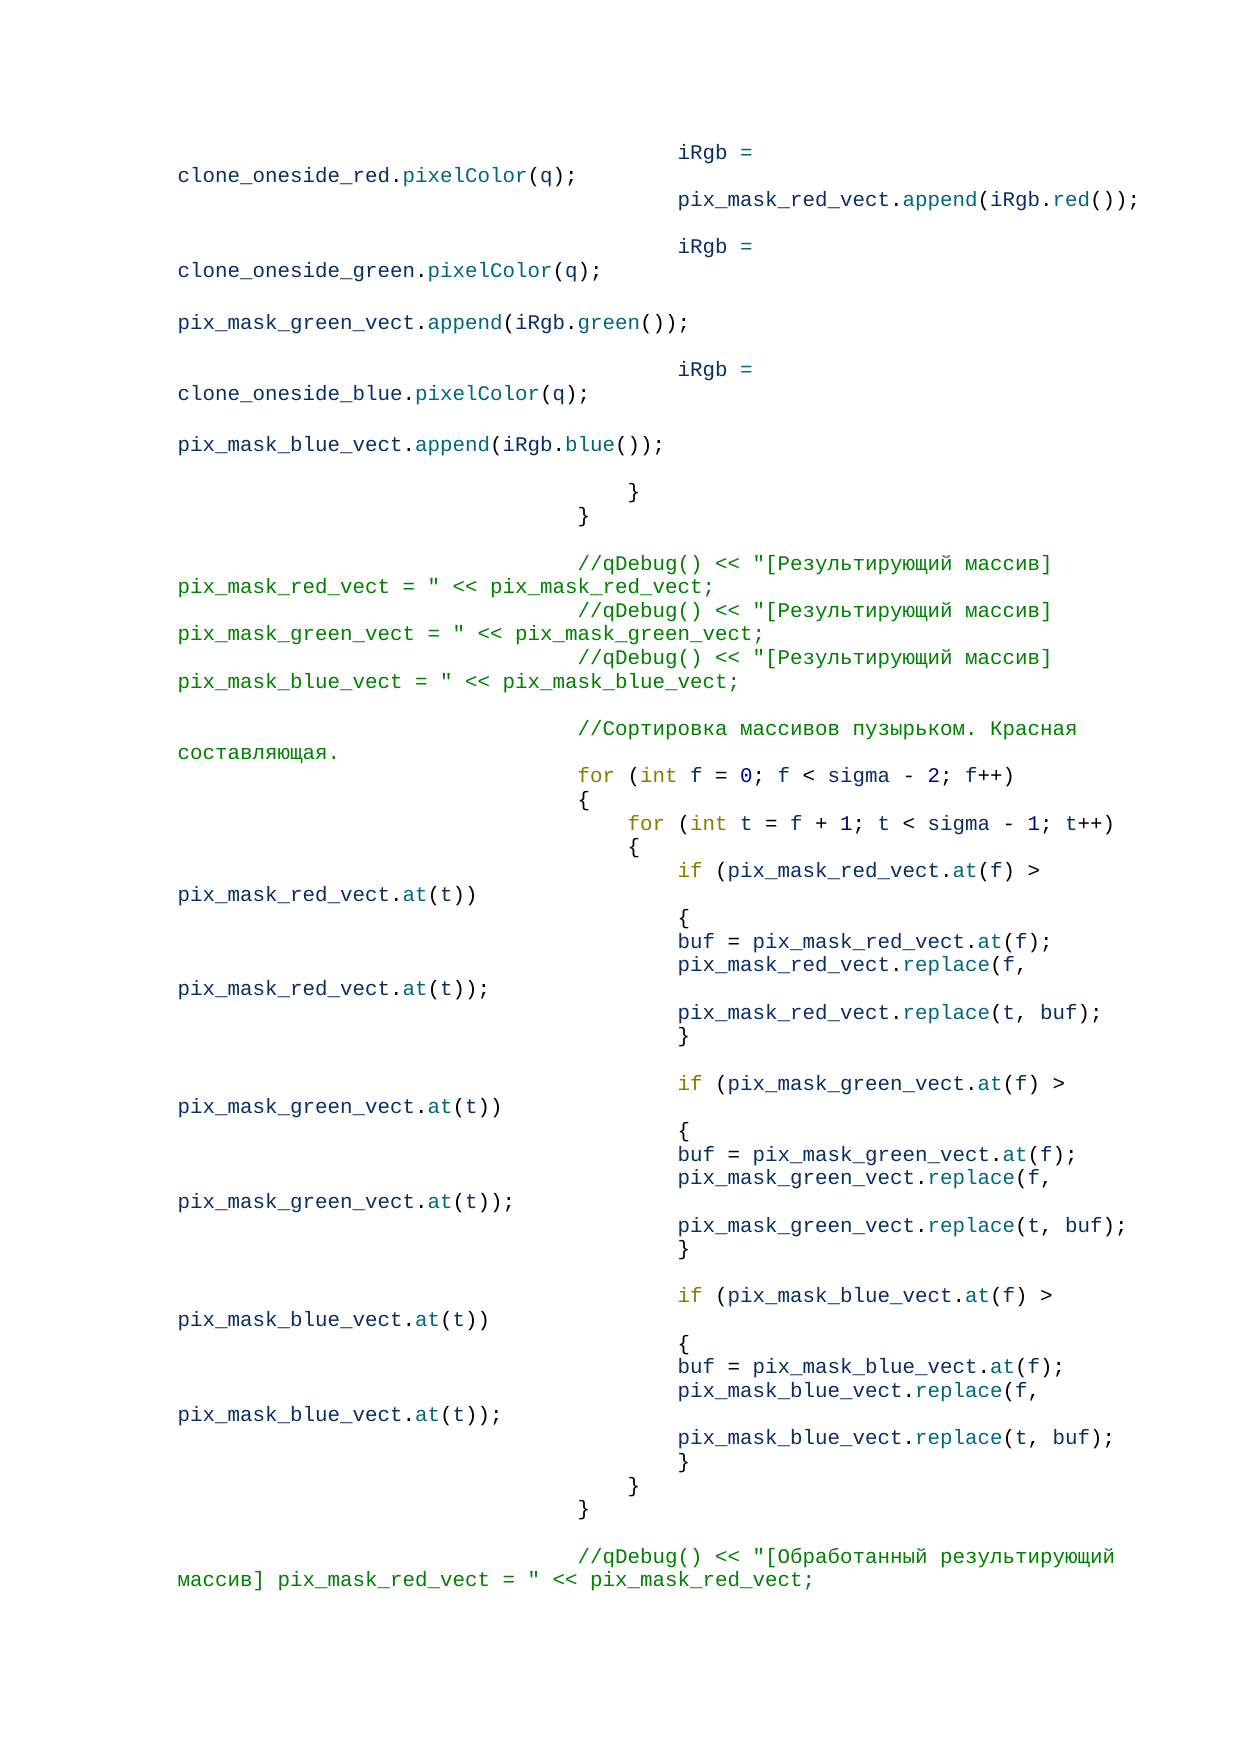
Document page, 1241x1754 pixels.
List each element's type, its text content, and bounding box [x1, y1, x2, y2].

text for (int t = f + 1; t < sigma - 1; t++) [177, 813, 1152, 836]
text //qDebug() << "[Результирующий массив] pix_mask_green_vect = " << pix_mask_green_vect; [177, 600, 1152, 647]
text } [177, 1025, 1152, 1049]
text if (pix_mask_blue_vect.at(f) > pix_mask_blue_vect.at(t)) [177, 1286, 1152, 1333]
text { [177, 1333, 1152, 1356]
text } [177, 1475, 1152, 1498]
text if (pix_mask_red_vect.at(f) > pix_mask_red_vect.at(t)) [177, 860, 1152, 907]
text buf = pix_mask_green_vect.at(f); [177, 1144, 1152, 1167]
text } [177, 1498, 1152, 1522]
text //Сортировка массивов пузырьком. Красная составляющая. [177, 718, 1152, 765]
text //qDebug() << "[Результирующий массив] pix_mask_red_vect = " << pix_mask_red_vect; [177, 552, 1152, 600]
text pix_mask_green_vect.append(iRgb.green()); [177, 284, 1152, 335]
text //qDebug() << "[Результирующий массив] pix_mask_blue_vect = " << pix_mask_blue_vect; [177, 647, 1152, 694]
text { [177, 1120, 1152, 1144]
text if (pix_mask_green_vect.at(f) > pix_mask_green_vect.at(t)) [177, 1073, 1152, 1120]
text } [177, 505, 1152, 529]
text iRgb = clone_oneside_green.pixelColor(q); [177, 236, 1152, 284]
text { [177, 907, 1152, 931]
text pix_mask_green_vect.replace(f, pix_mask_green_vect.at(t)); [177, 1167, 1152, 1214]
text pix_mask_blue_vect.replace(t, buf); [177, 1427, 1152, 1451]
text pix_mask_green_vect.replace(t, buf); [177, 1214, 1152, 1238]
text } [177, 1238, 1152, 1262]
text for (int f = 0; f < sigma - 2; f++) [177, 765, 1152, 789]
text { [177, 789, 1152, 813]
text { [177, 836, 1152, 860]
text //qDebug() << "[Обработанный результирующий массив] pix_mask_red_vect = " << pix_mask_red_vect; [177, 1546, 1152, 1593]
text } [177, 1451, 1152, 1475]
text iRgb = clone_oneside_red.pixelColor(q); [177, 142, 1152, 189]
text pix_mask_red_vect.replace(f, pix_mask_red_vect.at(t)); [177, 954, 1152, 1002]
text buf = pix_mask_red_vect.at(f); [177, 931, 1152, 954]
text pix_mask_blue_vect.replace(f, pix_mask_blue_vect.at(t)); [177, 1380, 1152, 1427]
text } [177, 482, 1152, 505]
text pix_mask_red_vect.append(iRgb.red()); [177, 189, 1152, 213]
text pix_mask_red_vect.replace(t, buf); [177, 1002, 1152, 1025]
text buf = pix_mask_blue_vect.at(f); [177, 1356, 1152, 1380]
text iRgb = clone_oneside_blue.pixelColor(q); [177, 359, 1152, 406]
text pix_mask_blue_vect.append(iRgb.blue()); [177, 406, 1152, 458]
